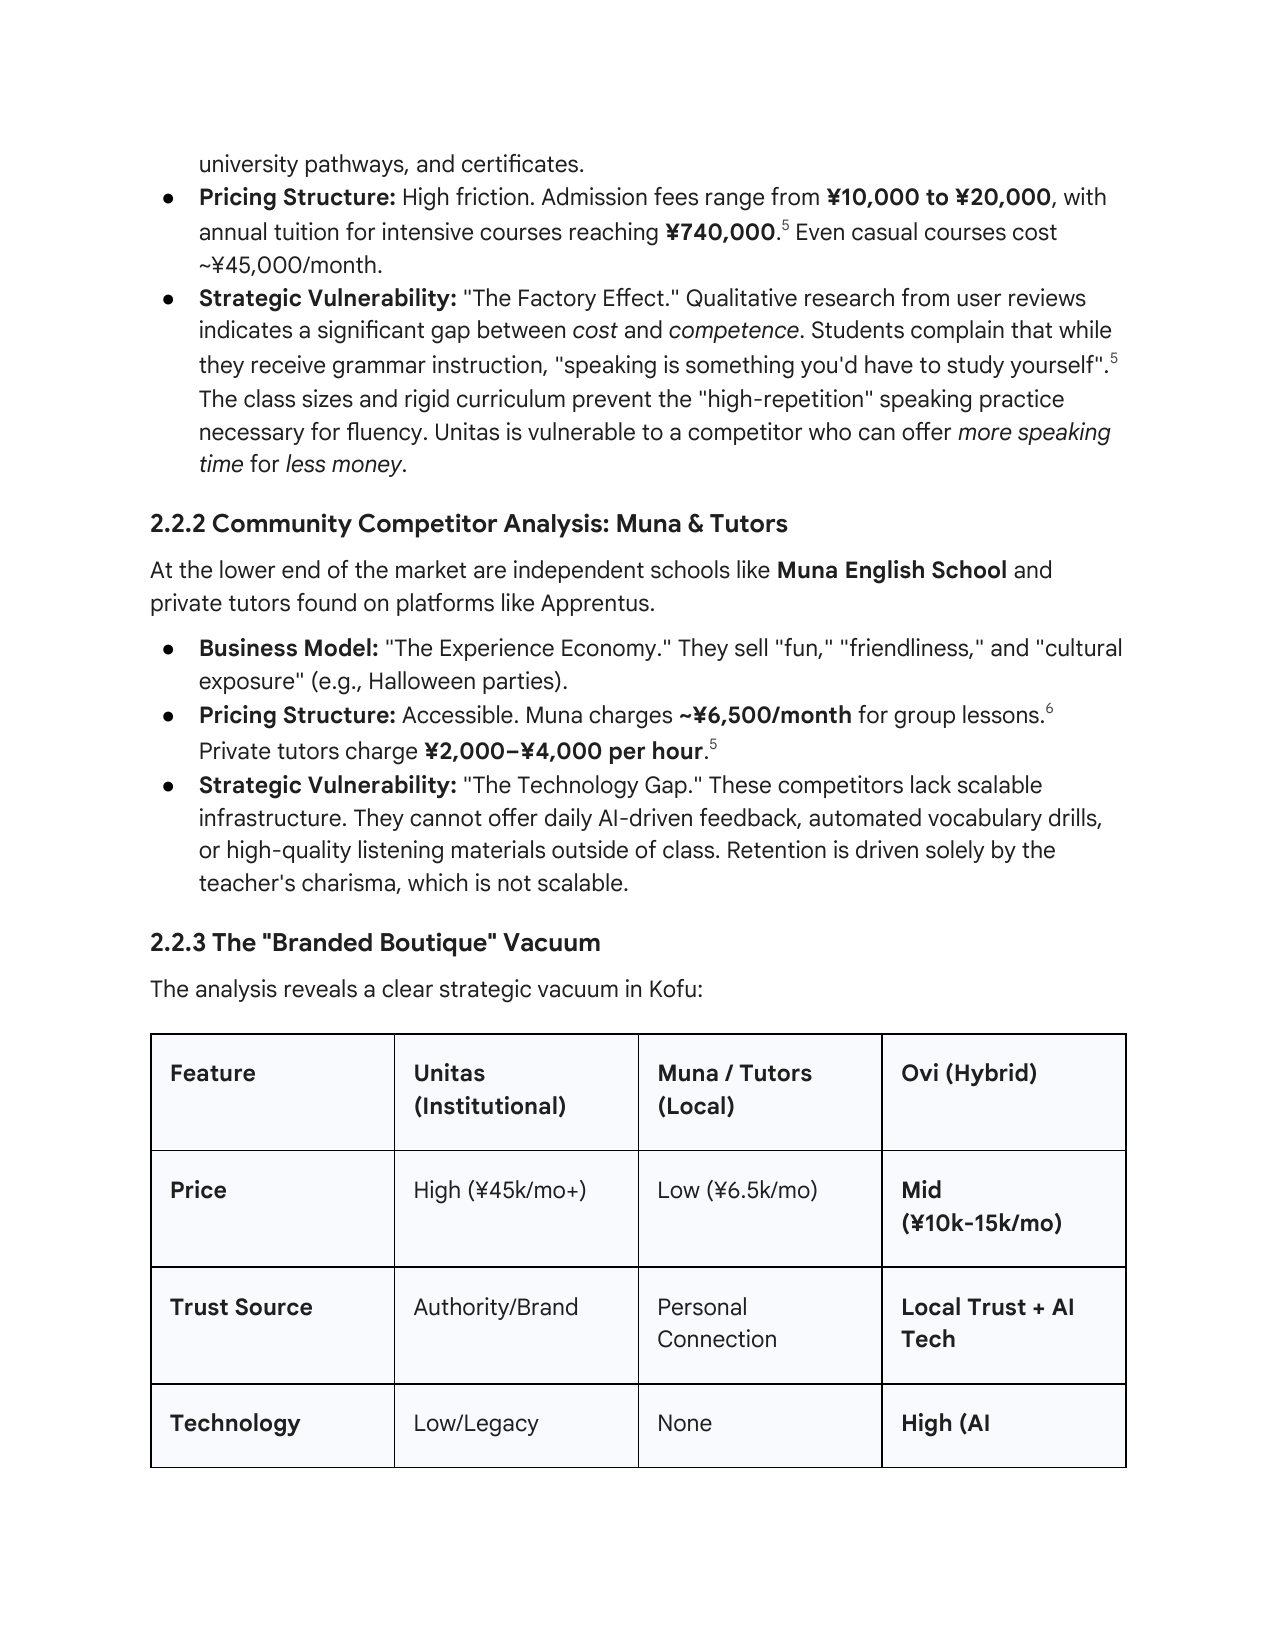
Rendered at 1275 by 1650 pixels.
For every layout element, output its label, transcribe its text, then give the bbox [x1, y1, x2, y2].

table_cell High (AI Ecosystem) [883, 1385, 1125, 1467]
table_cell Trust Source [152, 1268, 394, 1383]
table_header Ovi (Hybrid) [883, 1035, 1125, 1149]
table_cell Low (¥6.5k/mo) [639, 1151, 881, 1266]
list Pricing Structure: High friction. Admission fees range from ¥10,000 to ¥20,000, with annual tuition for intensive courses reaching ¥740,000.5 Even casual courses cost ~¥45,000/month. [161, 183, 1125, 280]
list Strategic Vulnerability: "The Technology Gap." These competitors lack scalable infrastructure. They cannot offer daily AI-driven feedback, automated vocabulary drills, or high-quality listening materials outside of class. Retention is driven solely by the teacher's charisma, which is not scalable. [161, 771, 1125, 898]
subtitle 2.2.2 Community Competitor Analysis: Muna & Tutors [150, 508, 1125, 539]
table_cell None [639, 1385, 881, 1467]
subtitle 2.2.3 The "Branded Boutique" Vacuum [150, 927, 1125, 958]
table_cell Local Trust + AI Tech [883, 1268, 1125, 1383]
table_cell Personal Connection [639, 1268, 881, 1383]
table_cell Authority/Brand [395, 1268, 638, 1383]
list Strategic Vulnerability: "The Factory Effect." Qualitative research from user reviews indicates a significant gap between cost and competence. Students complain that while they receive grammar instruction, "speaking is something you'd have to study yourself".5 The class sizes and rigid curriculum prevent the "high-repetition" speaking practice necessary for fluency. Unitas is vulnerable to a competitor who can offer more speaking time for less money. [161, 284, 1125, 479]
list Pricing Structure: Accessible. Muna charges ~¥6,500/month for group lessons.6 Private tutors charge ¥2,000–¥4,000 per hour.5 [161, 700, 1125, 767]
text At the lower end of the market are independent schools like Muna English School and private tutors found on platforms like Apprentus. [150, 556, 1125, 618]
table_header Feature [152, 1035, 394, 1149]
table_cell Mid (¥10k-15k/mo) [883, 1151, 1125, 1266]
text The analysis reveals a clear strategic vacuum in Kofu: [150, 975, 1125, 1004]
list Business Model: "The Experience Economy." They sell "fun," "friendliness," and "cultural exposure" (e.g., Halloween parties). [161, 634, 1125, 696]
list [161, 150, 1125, 179]
table_cell Price [152, 1151, 394, 1266]
table_cell Low/Legacy [395, 1385, 638, 1467]
table_cell Technology [152, 1385, 394, 1467]
table_cell High (¥45k/mo+) [395, 1151, 638, 1266]
table_header Muna / Tutors (Local) [639, 1035, 881, 1149]
table_header Unitas (Institutional) [395, 1035, 638, 1149]
